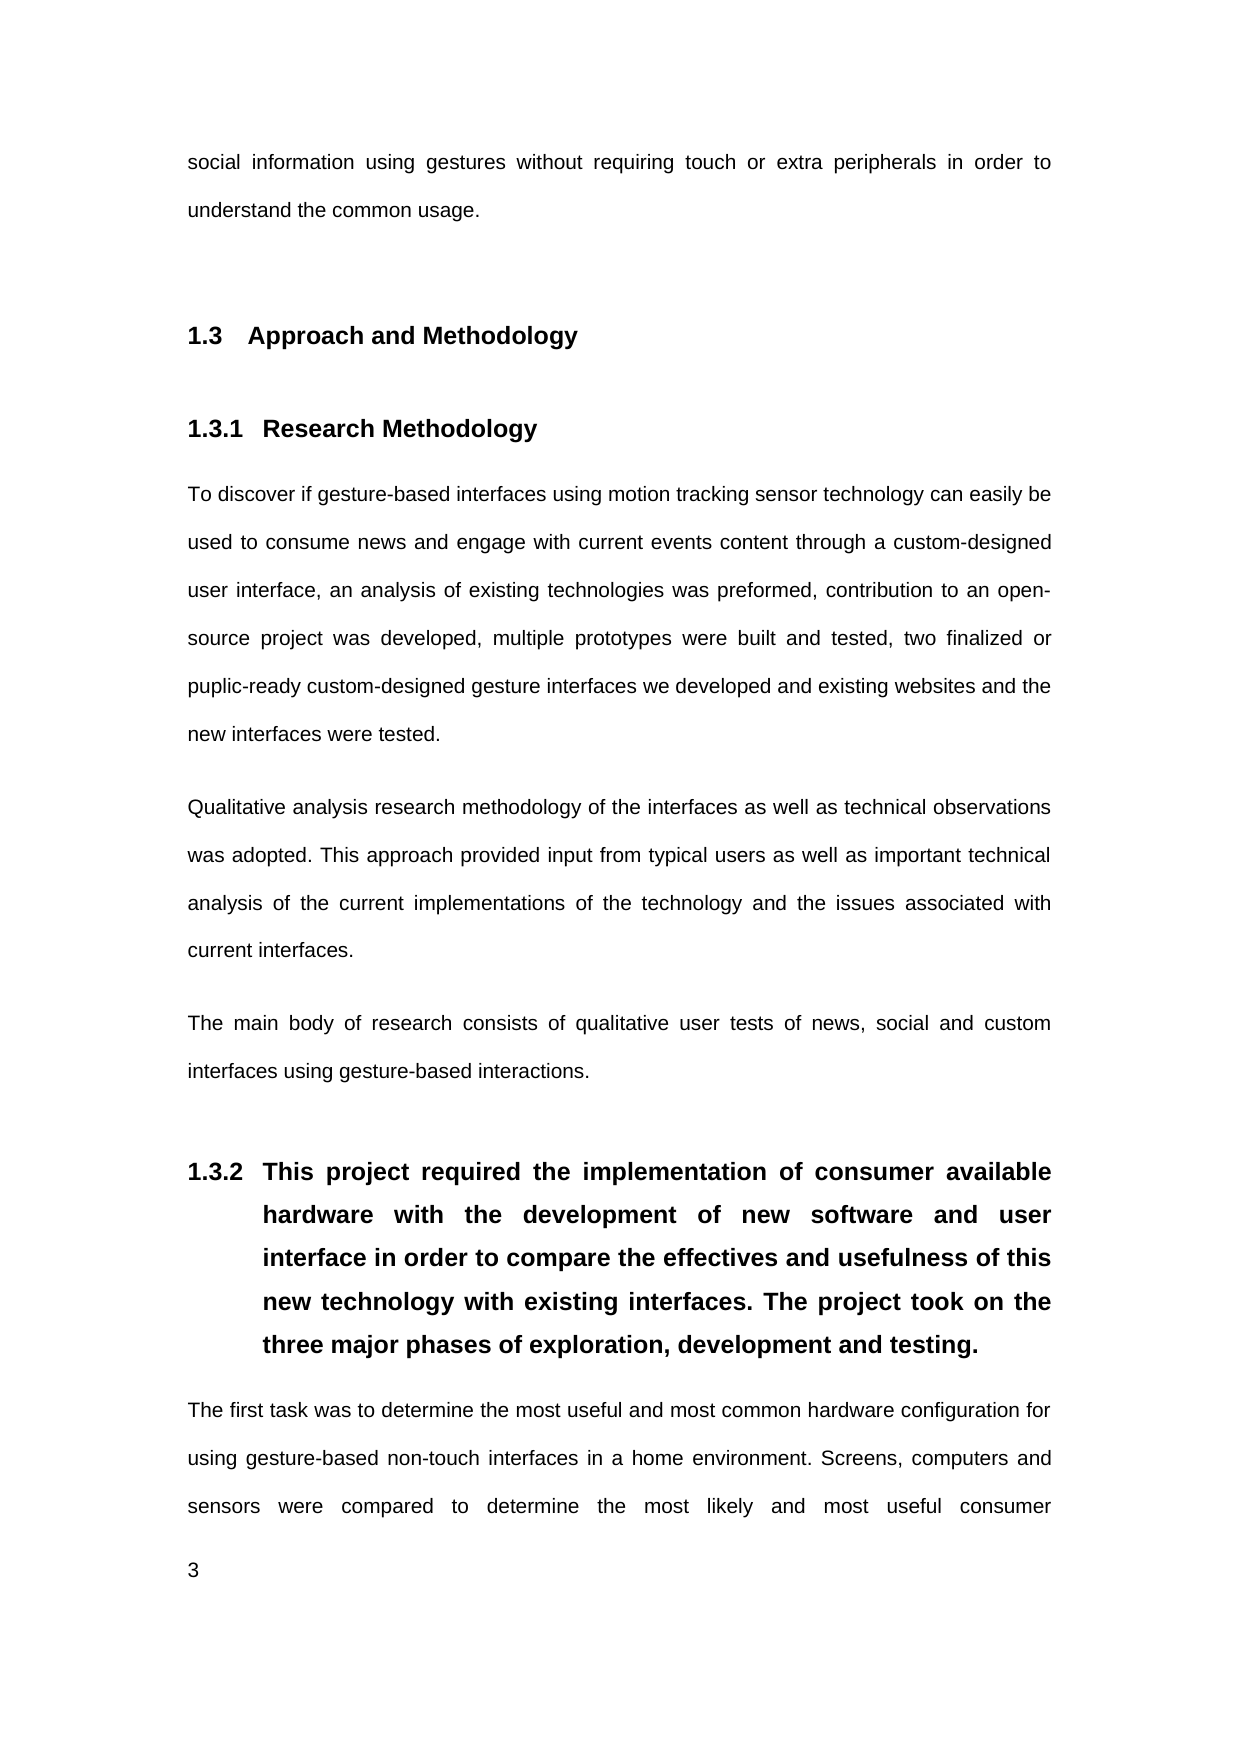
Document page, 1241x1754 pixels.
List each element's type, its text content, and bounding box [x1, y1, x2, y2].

text The main body of research consists of qualitative user tests of news, social and custom interfaces using gesture-based interactions. [187, 1011, 1053, 1083]
subtitle Approach [187, 321, 1053, 349]
text Qualitative analysis research methodology of the interfaces as well as technical observations was adopted. This approach provided input from typical users as well as important technical analysis of the current implementations of the technology and the issues associated with current interfaces. [187, 794, 1053, 962]
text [187, 1398, 1053, 1517]
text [187, 150, 1053, 222]
text To discover if gesture-based interfaces using motion tracking sensor technology can easily be used to consume news and engage with current events content through a custom-designed user interface, an analysis of existing technologies was preformed, contribution to an open-source project was developed, multiple prototypes were built and tested, two finalized or puplic-ready custom-designed gesture interfaces we developed and existing websites and the new interfaces were tested. [187, 482, 1053, 746]
subtitle Research Methodology [187, 414, 1053, 443]
